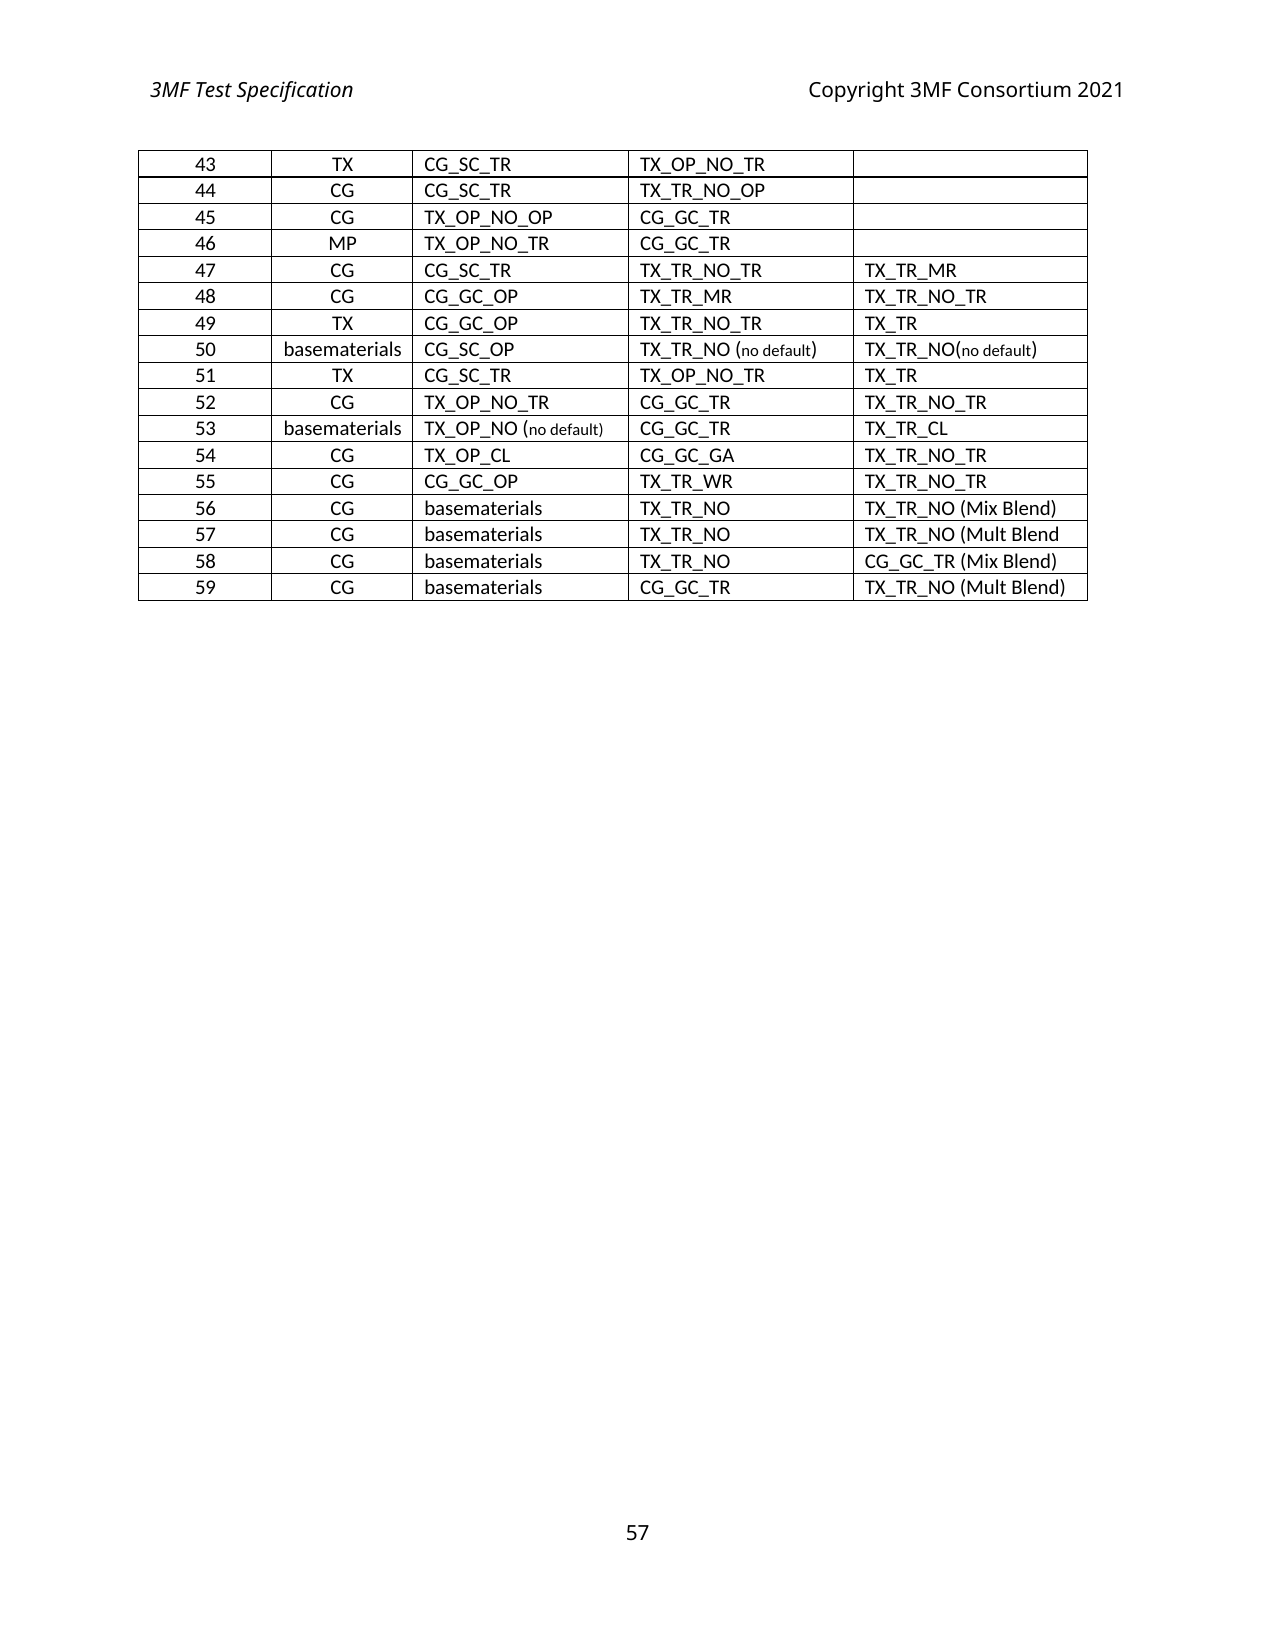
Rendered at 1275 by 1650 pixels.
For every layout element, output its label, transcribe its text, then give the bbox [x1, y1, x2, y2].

table_cell basematerials [413, 574, 628, 600]
table_cell TX_TR_NO (Mult Blend) [854, 574, 1087, 600]
table_cell 51 [139, 363, 271, 388]
table_cell 45 [139, 204, 271, 229]
table_cell CG [272, 521, 412, 547]
table_cell TX_TR [854, 363, 1087, 388]
table_cell 55 [139, 469, 271, 494]
table_cell CG [272, 204, 412, 229]
table_cell TX_TR_NO_TR [854, 389, 1087, 414]
table_cell 50 [139, 336, 271, 362]
table_cell 52 [139, 389, 271, 414]
table_cell CG_GC_OP [413, 469, 628, 494]
table_cell TX [272, 310, 412, 335]
table_cell CG_GC_TR [629, 204, 853, 229]
table_cell TX_TR_NO_TR [854, 283, 1087, 309]
table_cell CG [272, 178, 412, 203]
table_cell CG [272, 442, 412, 467]
table_cell TX_TR_NO [629, 521, 853, 547]
table_cell TX_TR_NO (Mult Blend [854, 521, 1087, 547]
table_cell CG_SC_TR [413, 178, 628, 203]
table_cell CG_SC_TR [413, 257, 628, 282]
table_cell CG_SC_TR [413, 363, 628, 388]
table_cell [854, 151, 1087, 176]
table_cell 56 [139, 495, 271, 520]
table_cell CG [272, 548, 412, 573]
table_cell CG_GC_TR (Mix Blend) [854, 548, 1087, 573]
table_cell CG_SC_TR [413, 151, 628, 176]
table_cell TX_TR_NO_TR [854, 442, 1087, 467]
table_cell TX_TR_MR [854, 257, 1087, 282]
table_cell [854, 230, 1087, 256]
table_cell basematerials [272, 336, 412, 362]
table_cell TX_TR_NO_TR [854, 469, 1087, 494]
table_cell CG [272, 257, 412, 282]
table_cell [854, 178, 1087, 203]
table_cell TX_TR_NO_TR [629, 310, 853, 335]
table_cell 49 [139, 310, 271, 335]
table_cell basematerials [413, 495, 628, 520]
table_cell 46 [139, 230, 271, 256]
table_cell TX_OP_NO_TR [413, 230, 628, 256]
table_cell TX [272, 151, 412, 176]
table_cell TX_TR [854, 310, 1087, 335]
table_cell CG [272, 469, 412, 494]
table_cell basematerials [413, 521, 628, 547]
table_cell TX_TR_NO_TR [629, 257, 853, 282]
table_cell CG_GC_TR [629, 230, 853, 256]
table_cell 59 [139, 574, 271, 600]
table_cell TX_OP_NO_OP [413, 204, 628, 229]
table_cell [854, 204, 1087, 229]
table_cell TX_TR_NO [629, 548, 853, 573]
table_cell TX_TR_NO(no default) [854, 336, 1087, 362]
table_cell 58 [139, 548, 271, 573]
table_cell CG_GC_TR [629, 416, 853, 441]
table_cell TX_TR_WR [629, 469, 853, 494]
table_cell TX_OP_NO (no default) [413, 416, 628, 441]
table_cell CG_GC_TR [629, 574, 853, 600]
table_cell CG_GC_OP [413, 283, 628, 309]
table_cell basematerials [413, 548, 628, 573]
table_cell TX_OP_CL [413, 442, 628, 467]
table_cell 57 [139, 521, 271, 547]
table_cell TX_TR_NO [629, 495, 853, 520]
table_cell CG [272, 389, 412, 414]
table_cell 54 [139, 442, 271, 467]
table_cell CG_GC_GA [629, 442, 853, 467]
table_cell 44 [139, 178, 271, 203]
table_cell 53 [139, 416, 271, 441]
table_cell TX_TR_CL [854, 416, 1087, 441]
table_cell TX_OP_NO_TR [629, 151, 853, 176]
table_cell CG [272, 495, 412, 520]
table_cell basematerials [272, 416, 412, 441]
table_cell TX_TR_MR [629, 283, 853, 309]
table_cell CG [272, 574, 412, 600]
table_cell MP [272, 230, 412, 256]
table_cell TX_TR_NO (no default) [629, 336, 853, 362]
table_cell 47 [139, 257, 271, 282]
table_cell CG_SC_OP [413, 336, 628, 362]
table_cell CG_GC_OP [413, 310, 628, 335]
table_cell TX_OP_NO_TR [629, 363, 853, 388]
table_cell CG_GC_TR [629, 389, 853, 414]
table_cell TX_TR_NO (Mix Blend) [854, 495, 1087, 520]
table_cell TX [272, 363, 412, 388]
table_cell TX_TR_NO_OP [629, 178, 853, 203]
table_cell TX_OP_NO_TR [413, 389, 628, 414]
table_cell 48 [139, 283, 271, 309]
table_cell CG [272, 283, 412, 309]
table_cell 43 [139, 151, 271, 176]
